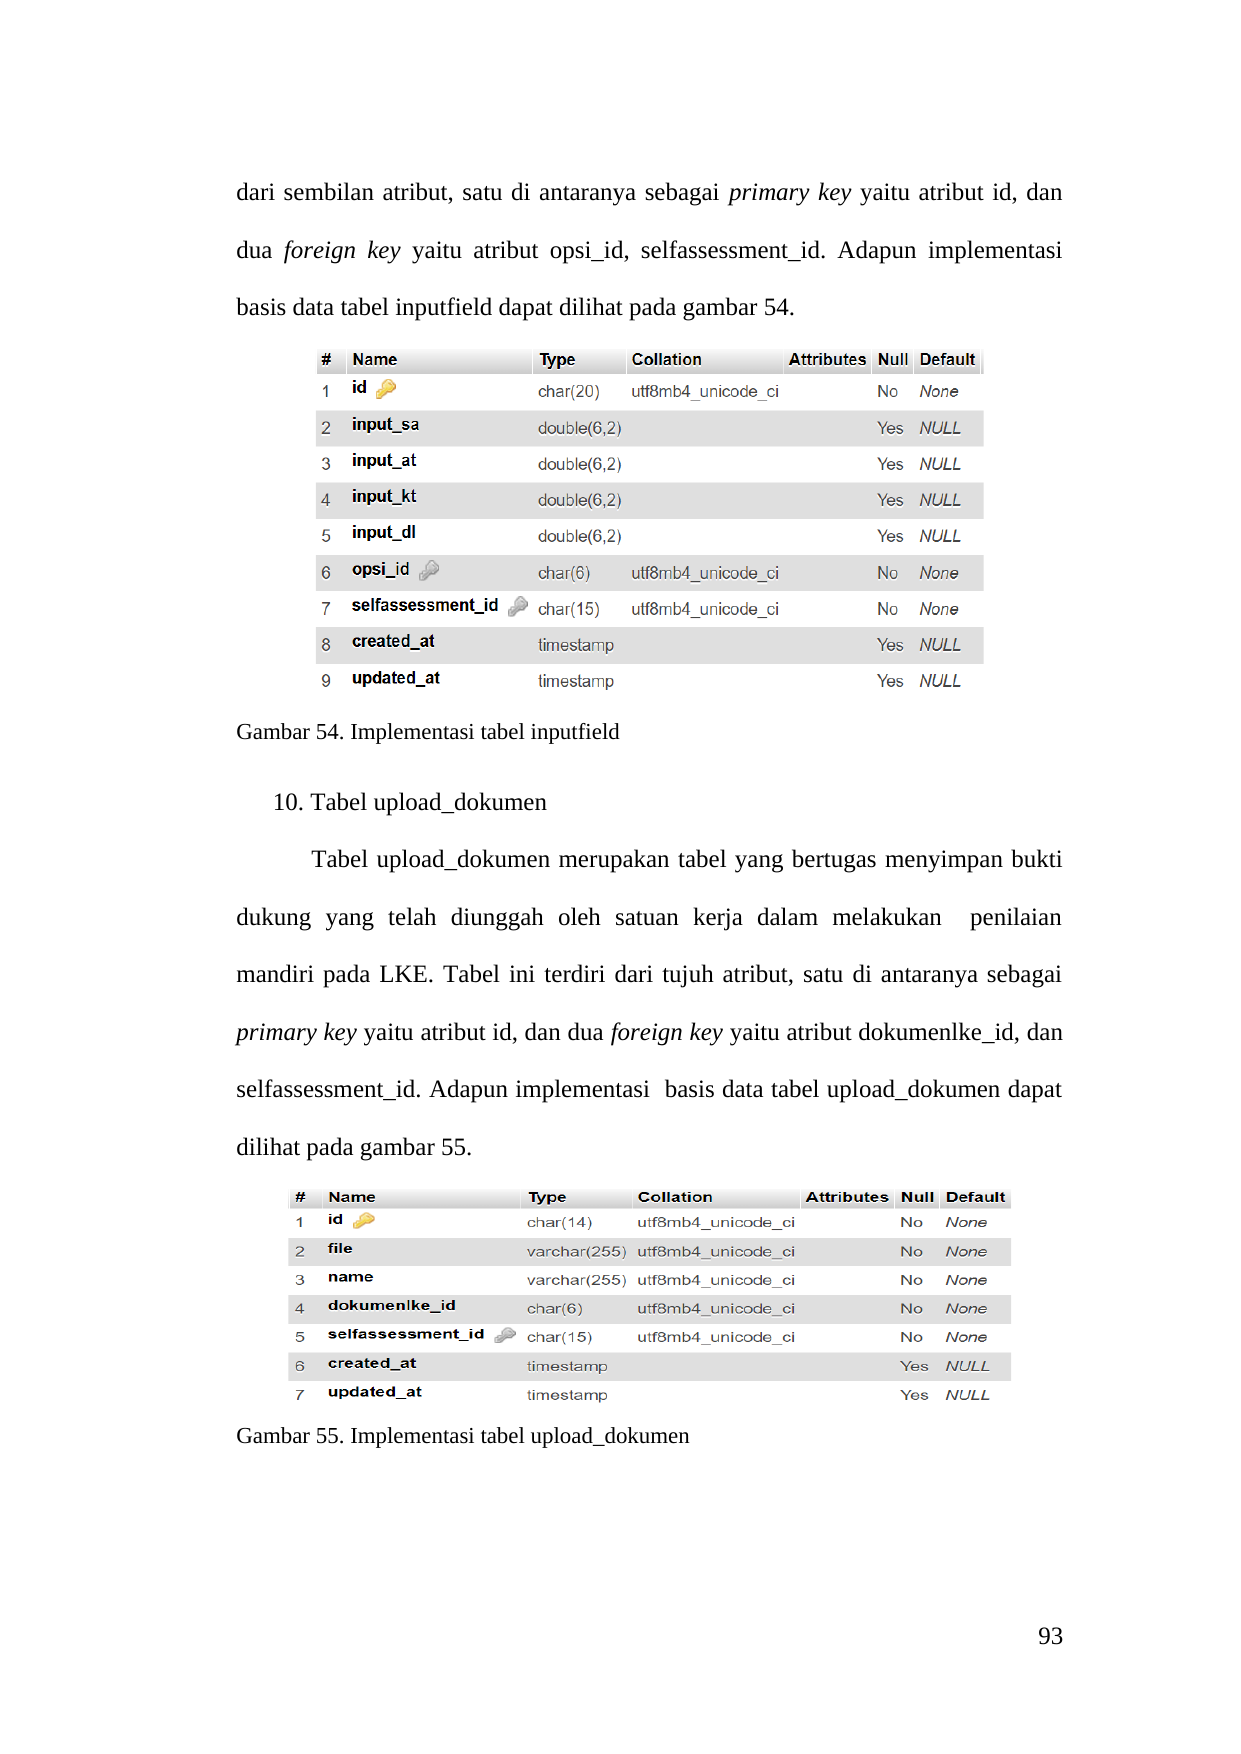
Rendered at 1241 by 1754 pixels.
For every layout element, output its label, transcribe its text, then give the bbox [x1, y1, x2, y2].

picture [288, 1189, 1012, 1408]
picture [315, 349, 984, 704]
text Gambar 55. Implementasi tabel upload_dokumen [236, 1422, 1063, 1449]
text Tabel upload_dokumen merupakan tabel yang bertugas menyimpan bukti dukung yang telah diunggah oleh satuan kerja dalam melakukan penilaian mandiri pada LKE. Tabel ini terdiri dari tujuh atribut, satu di antaranya sebagai primary key yaitu atribut id, dan dua foreign key yaitu atribut dokumenlke_id, dan selfassessment_id. Adapun implementasi basis data tabel upload_dokumen dapat dilihat pada gambar 55. [236, 844, 1063, 1160]
list Tabel upload_dokumen [273, 787, 1063, 815]
text Gambar 54. Implementasi tabel inputfield [236, 718, 1063, 745]
